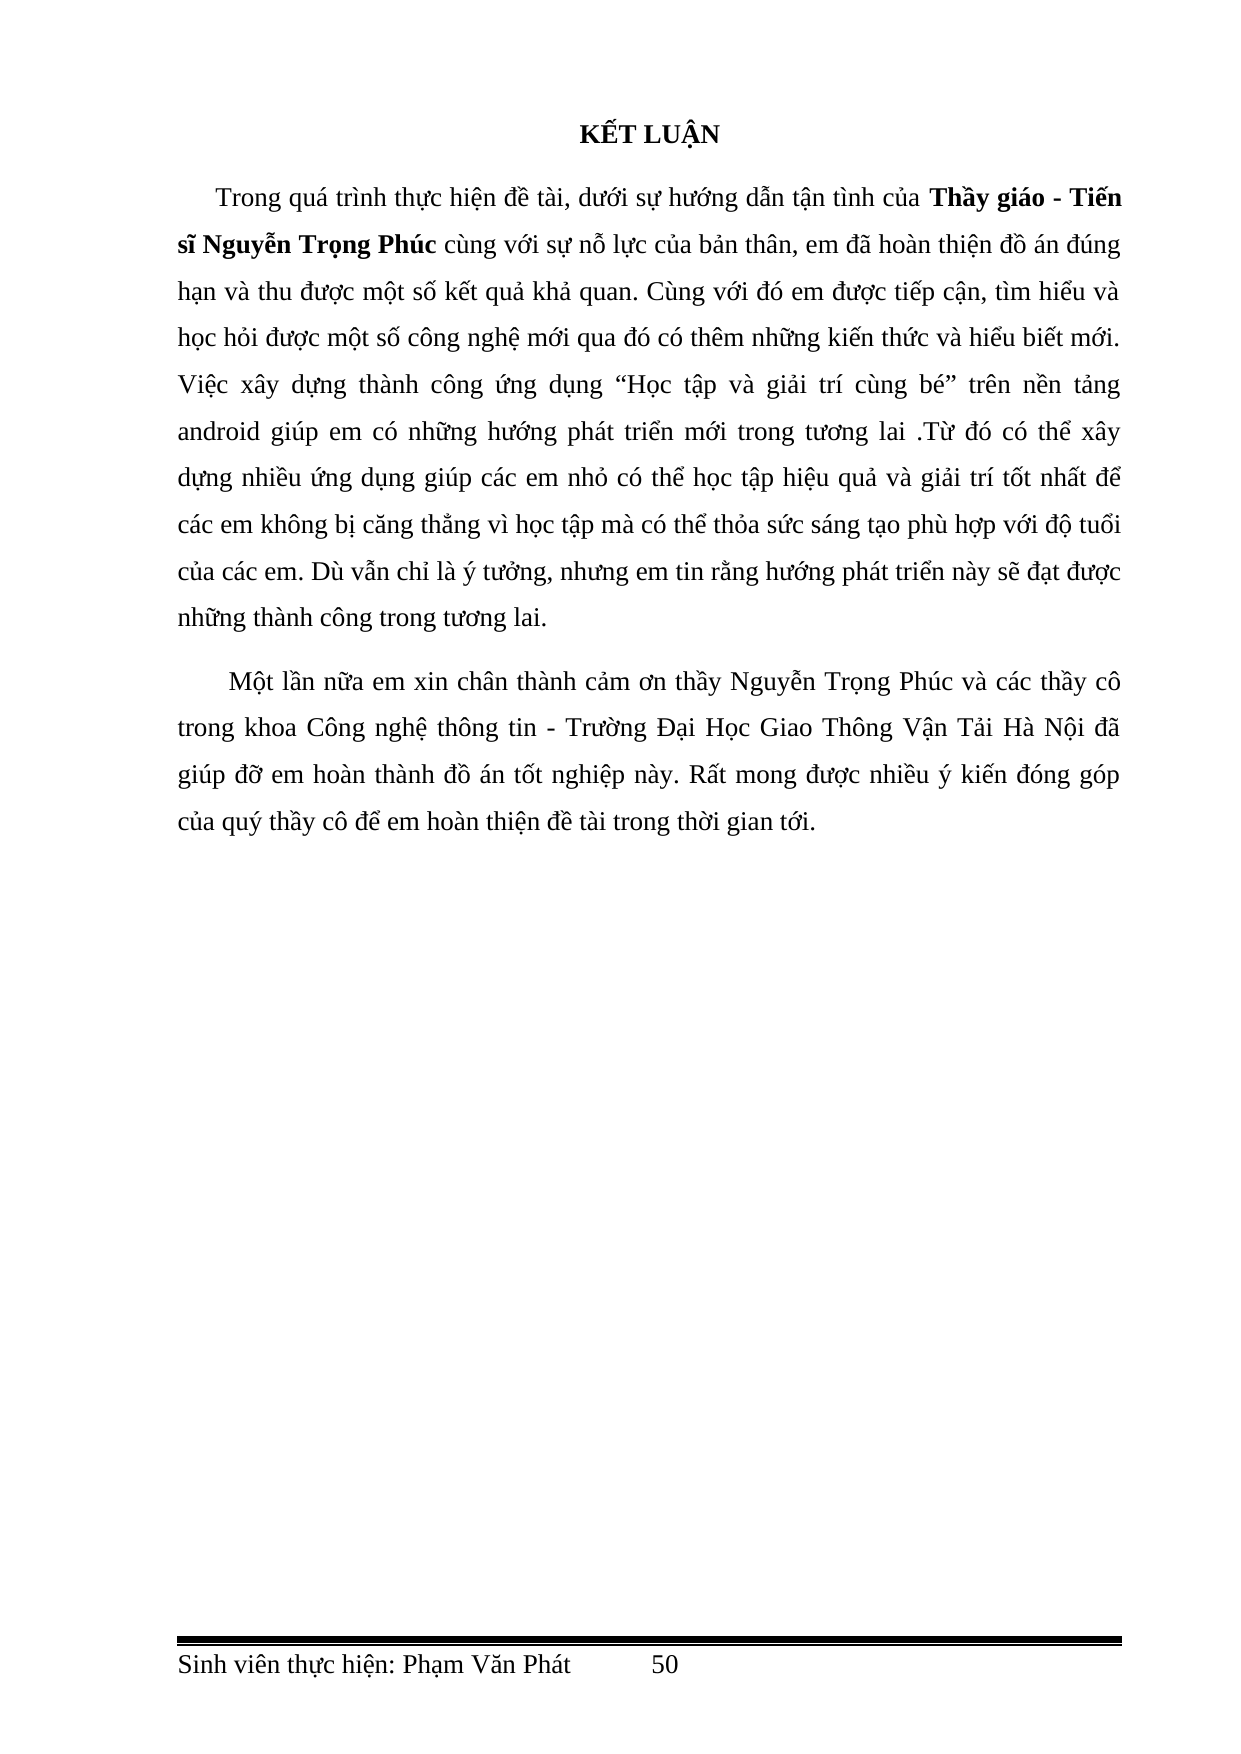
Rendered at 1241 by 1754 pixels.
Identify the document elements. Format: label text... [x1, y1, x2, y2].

text Một lần nữa em xin chân thành cảm ơn thầy Nguyễn Trọng Phúc và các thầy cô trong khoa Công nghệ thông tin - Trường Đại Học Giao Thông Vận Tải Hà Nội đã giúp đỡ em hoàn thành đồ án tốt nghiệp này. Rất mong được nhiều ý kiến đóng góp của quý thầy cô để em hoàn thiện đề tài trong thời gian tới. [177, 665, 1122, 836]
text Trong quá trình thực hiện đề tài, dưới sự hướng dẫn tận tình của Thầy giáo - Tiến sĩ Nguyễn Trọng Phúc cùng với sự nỗ lực của bản thân, em đã hoàn thiện đồ án đúng hạn và thu được một số kết quả khả quan. Cùng với đó em được tiếp cận, tìm hiểu và học hỏi được một số công nghệ mới qua đó có thêm những kiến thức và hiểu biết mới. Việc xây dựng thành công ứng dụng “Học tập và giải trí cùng bé” trên nền tảng android giúp em có những hướng phát triển mới trong tương lai .Từ đó có thể xây dựng nhiều ứng dụng giúp các em nhỏ có thể học tập hiệu quả và giải trí tốt nhất để các em không bị căng thẳng vì học tập mà có thể thỏa sức sáng tạo phù hợp với độ tuổi của các em. Dù vẫn chỉ là ý tưởng, nhưng em tin rằng hướng phát triển này sẽ đạt được những thành công trong tương lai. [177, 181, 1122, 633]
list KẾT LUẬN [177, 118, 1122, 149]
